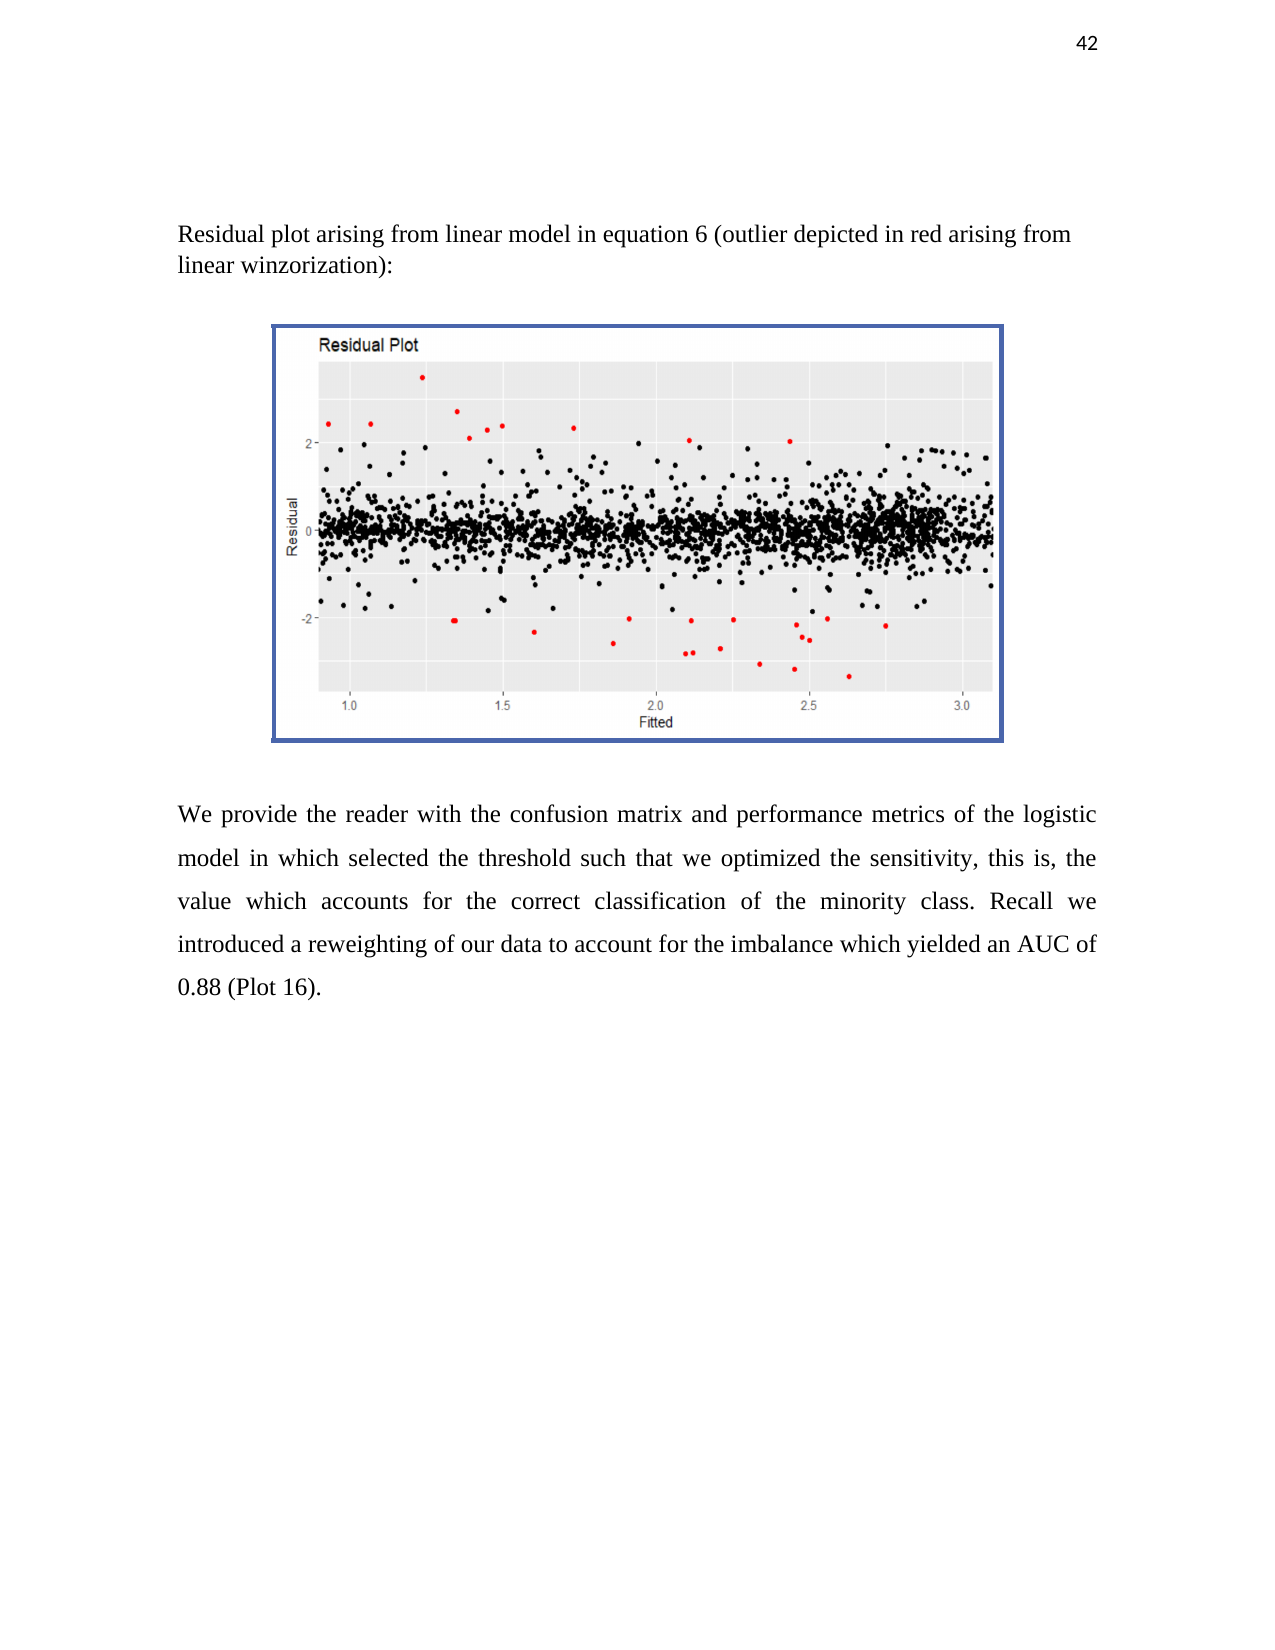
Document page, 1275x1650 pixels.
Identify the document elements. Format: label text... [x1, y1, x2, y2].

text Residual plot arising from linear model in equation 6 (outlier depicted in red arising from linear winzorization): [177, 189, 1098, 308]
picture [276, 328, 999, 738]
text We provide the reader with the confusion matrix and performance metrics of the logistic model in which selected the threshold such that we optimized the sensitivity, this is, the value which accounts for the correct classification of the minority class. Recall we introduced a reweighting of our data to account for the imbalance which yielded an AUC of 0.88 (Plot 16). [177, 799, 1098, 1001]
